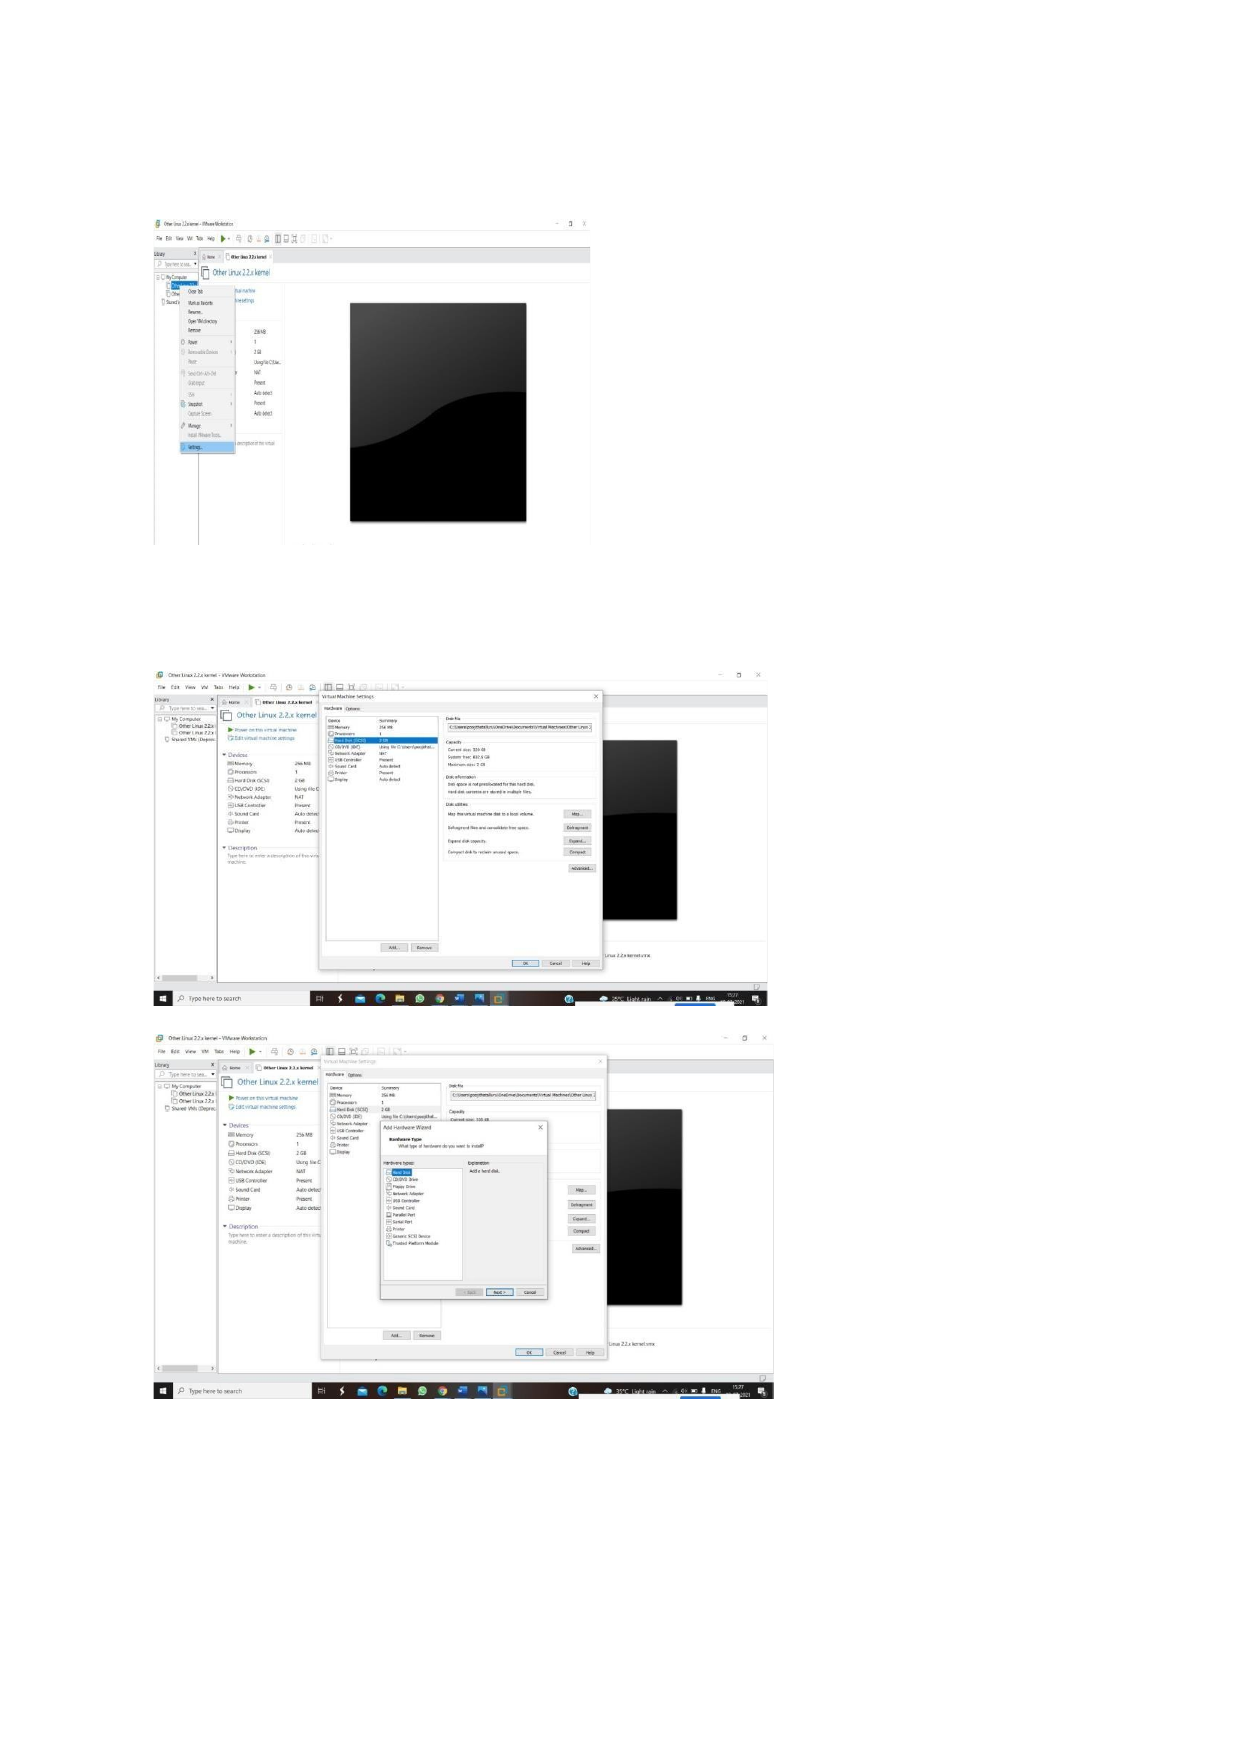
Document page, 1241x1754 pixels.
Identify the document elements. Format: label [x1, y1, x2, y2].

picture [153, 671, 768, 1006]
picture [153, 1034, 774, 1399]
picture [153, 219, 591, 545]
